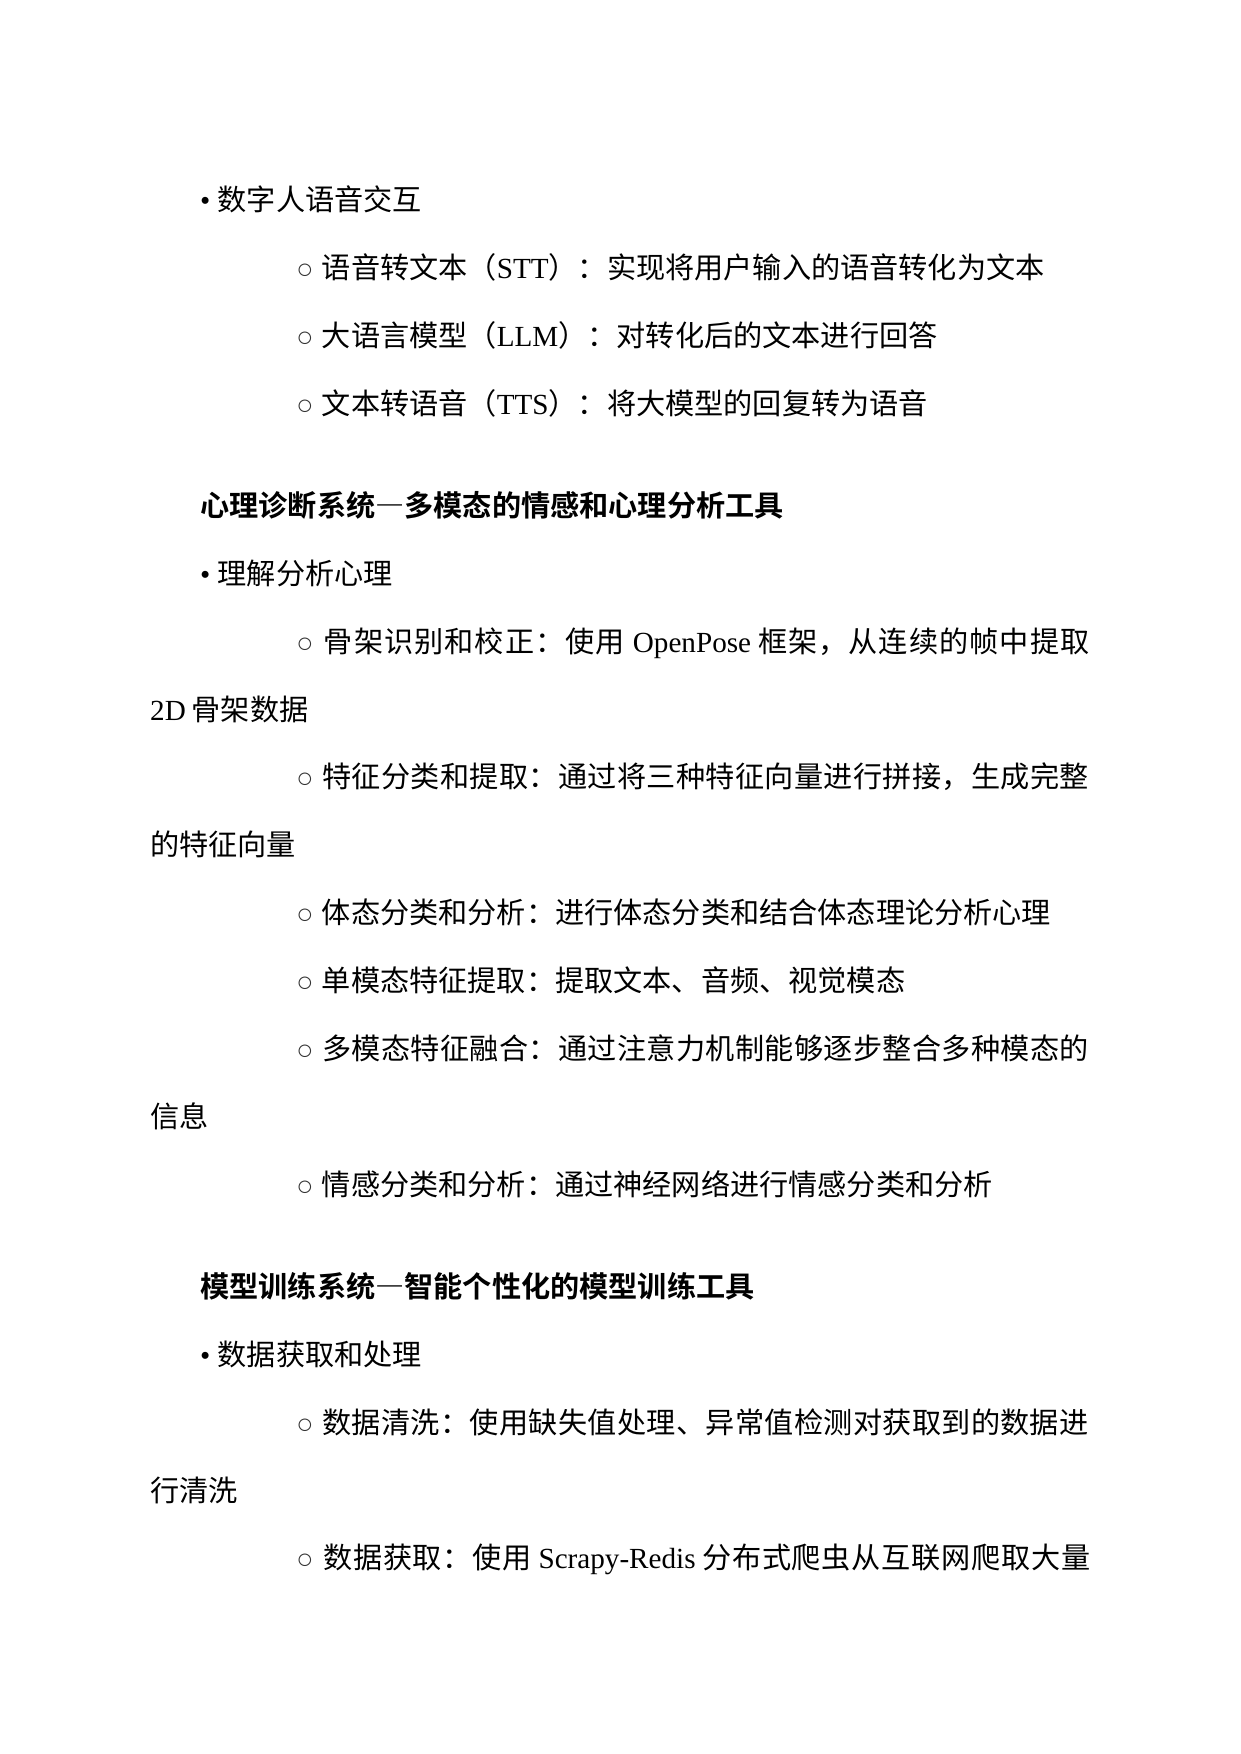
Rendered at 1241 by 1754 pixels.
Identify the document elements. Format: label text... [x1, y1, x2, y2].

text ○ 大语言模型（LLM）：对转化后的文本进行回答 [150, 300, 1090, 368]
text ○ 数据清洗：使用缺失值处理、异常值检测对获取到的数据进行清洗 [150, 1386, 1090, 1522]
text ○ 骨架识别和校正：使用OpenPose框架，从连续的帧中提取2D骨架数据 [150, 605, 1090, 741]
text ○ 特征分类和提取：通过将三种特征向量进行拼接，生成完整的特征向量 [150, 741, 1090, 877]
text ○ 情感分类和分析：通过神经网络进行情感分类和分析 [150, 1149, 1090, 1217]
text • 数字人语音交互 [150, 164, 1090, 232]
text 模型训练系统—智能个性化的模型训练工具 [150, 1251, 1090, 1318]
text ○ 文本转语音（TTS）：将大模型的回复转为语音 [150, 368, 1090, 436]
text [150, 1522, 1090, 1590]
text ○ 体态分类和分析：进行体态分类和结合体态理论分析心理 [150, 877, 1090, 945]
text • 理解分析心理 [150, 537, 1090, 605]
text ○ 单模态特征提取：提取文本、音频、视觉模态 [150, 945, 1090, 1013]
text ○ 多模态特征融合：通过注意力机制能够逐步整合多种模态的信息 [150, 1013, 1090, 1149]
text ○ 语音转文本（STT）：实现将用户输入的语音转化为文本 [150, 232, 1090, 300]
text 心理诊断系统—多模态的情感和心理分析工具 [150, 469, 1090, 537]
text • 数据获取和处理 [150, 1318, 1090, 1386]
